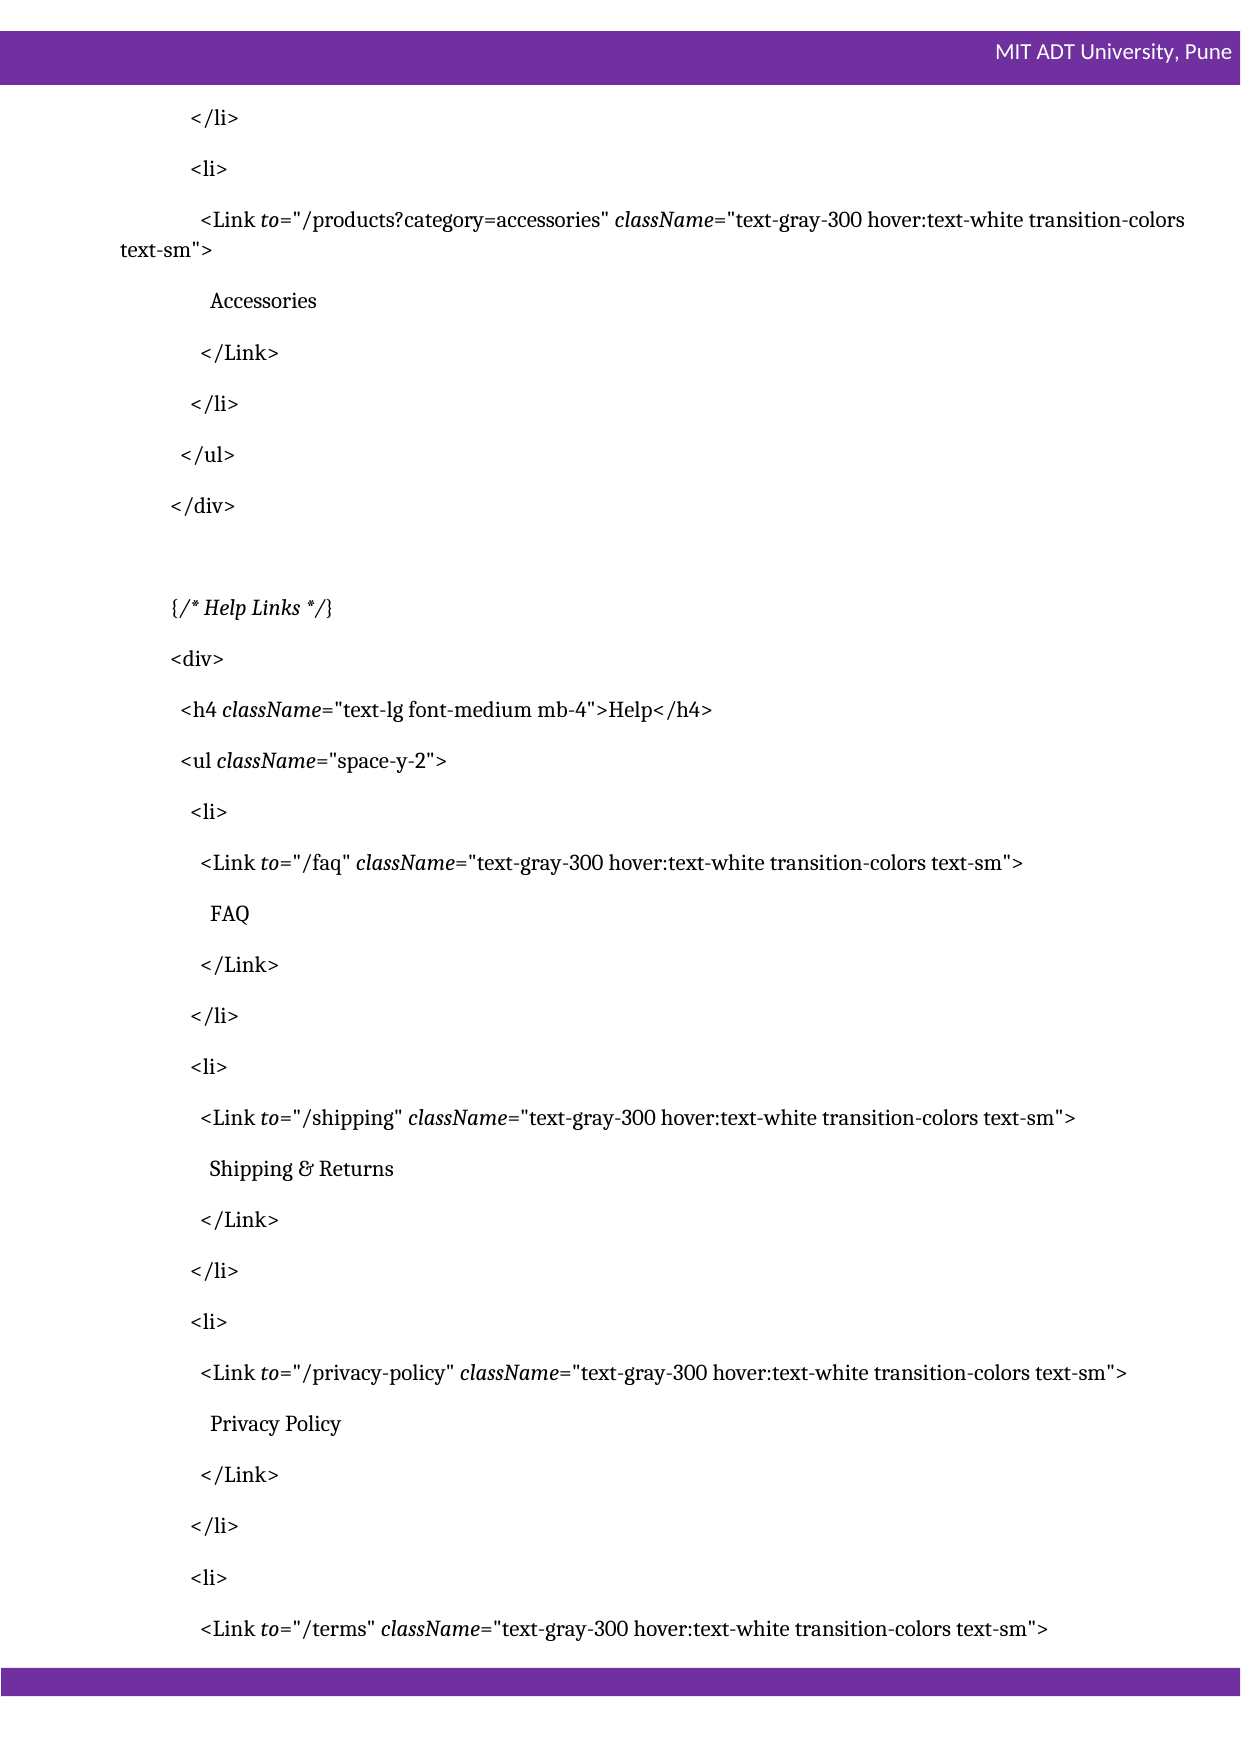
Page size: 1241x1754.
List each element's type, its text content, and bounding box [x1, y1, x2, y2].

text {/* Help Links */} [120, 594, 1195, 621]
text </li> [120, 105, 1195, 131]
text </li> [120, 1258, 1195, 1284]
text </Link> [120, 1462, 1195, 1489]
text <Link to="/products?category=accessories" className="text-gray-300 hover:text-white transition-colors text-sm"> [120, 207, 1195, 264]
text </li> [120, 1003, 1195, 1029]
text <Link to="/faq" className="text-gray-300 hover:text-white transition-colors text-sm"> [120, 850, 1195, 876]
text Privacy Policy [120, 1411, 1195, 1438]
text <ul className="space-y-2"> [120, 748, 1195, 774]
text </ul> [120, 441, 1195, 468]
text </li> [120, 1513, 1195, 1540]
text <Link to="/shipping" className="text-gray-300 hover:text-white transition-colors text-sm"> [120, 1105, 1195, 1131]
text <Link to="/terms" className="text-gray-300 hover:text-white transition-colors text-sm"> [120, 1615, 1195, 1642]
text </Link> [120, 1207, 1195, 1233]
text <li> [120, 1054, 1195, 1080]
text <h4 className="text-lg font-medium mb-4">Help</h4> [120, 697, 1195, 723]
text <li> [120, 1564, 1195, 1591]
text </div> [120, 492, 1195, 519]
text <li> [120, 156, 1195, 182]
text <div> [120, 646, 1195, 672]
text <li> [120, 1309, 1195, 1336]
text </li> [120, 390, 1195, 417]
text </Link> [120, 952, 1195, 978]
text FAQ [120, 901, 1195, 927]
text <Link to="/privacy-policy" className="text-gray-300 hover:text-white transition-colors text-sm"> [120, 1360, 1195, 1387]
text Accessories [120, 288, 1195, 315]
text </Link> [120, 339, 1195, 366]
text Shipping & Returns [120, 1156, 1195, 1182]
text <li> [120, 799, 1195, 825]
